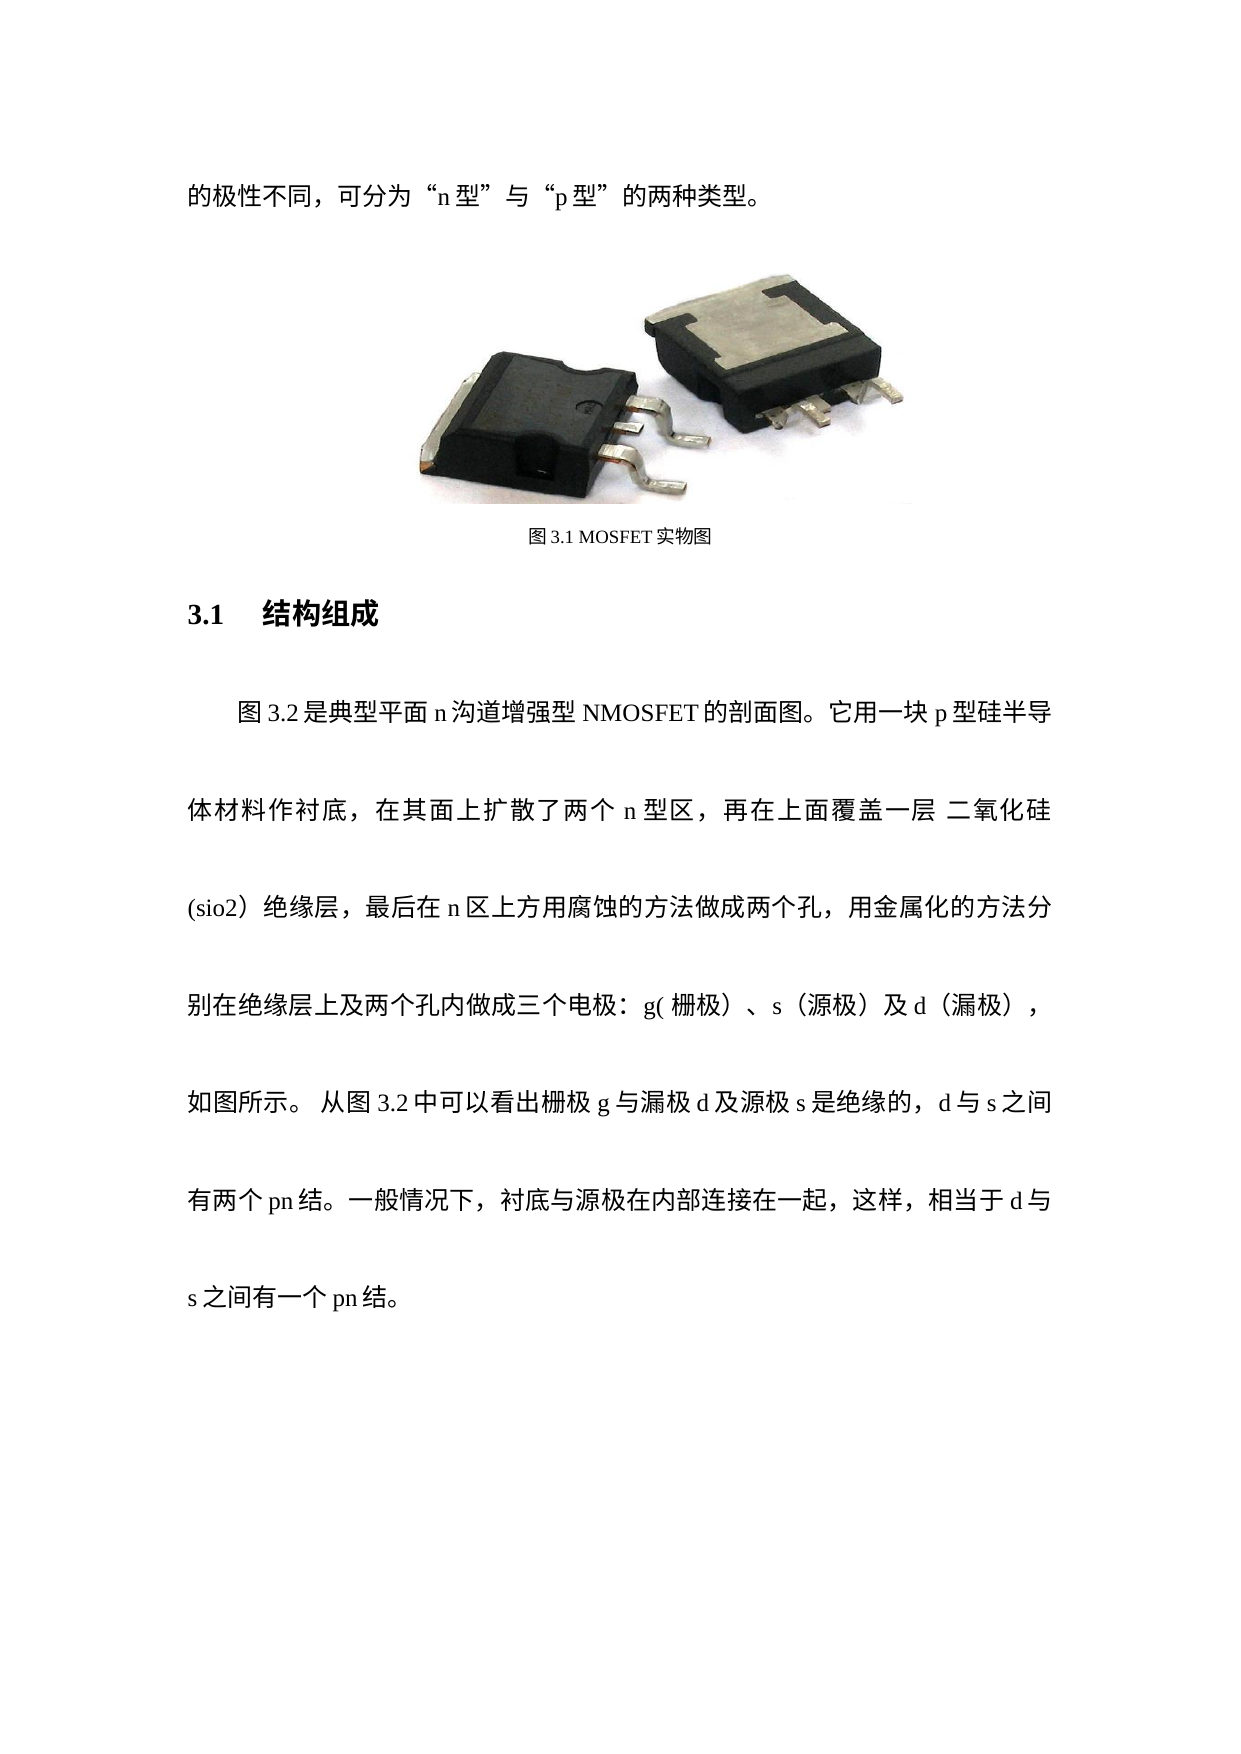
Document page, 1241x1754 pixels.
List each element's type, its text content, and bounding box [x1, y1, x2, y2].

text 图3.1 MOSFET实物图 [187, 519, 1053, 552]
subtitle 结构组成 [187, 579, 1053, 644]
picture [328, 227, 912, 504]
text 图3.2是典型平面n沟道增强型NMOSFET的剖面图。它用一块p型硅半导体材料作衬底，在其面上扩散了两个n型区，再在上面覆盖一层 二氧化硅(sio2）绝缘层，最后在n区上方用腐蚀的方法做成两个孔，用金属化的方法分别在绝缘层上及两个孔内做成三个电极：g( 栅极）、s（源极）及d（漏极），如图所示。 从图3.2中可以看出栅极g与漏极d及源极s是绝缘的，d与s之间有两个pn结。一般情况下，衬底与源极在内部连接在一起，这样，相当于d与s之间有一个pn结。 [187, 678, 1053, 1328]
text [187, 162, 1053, 227]
